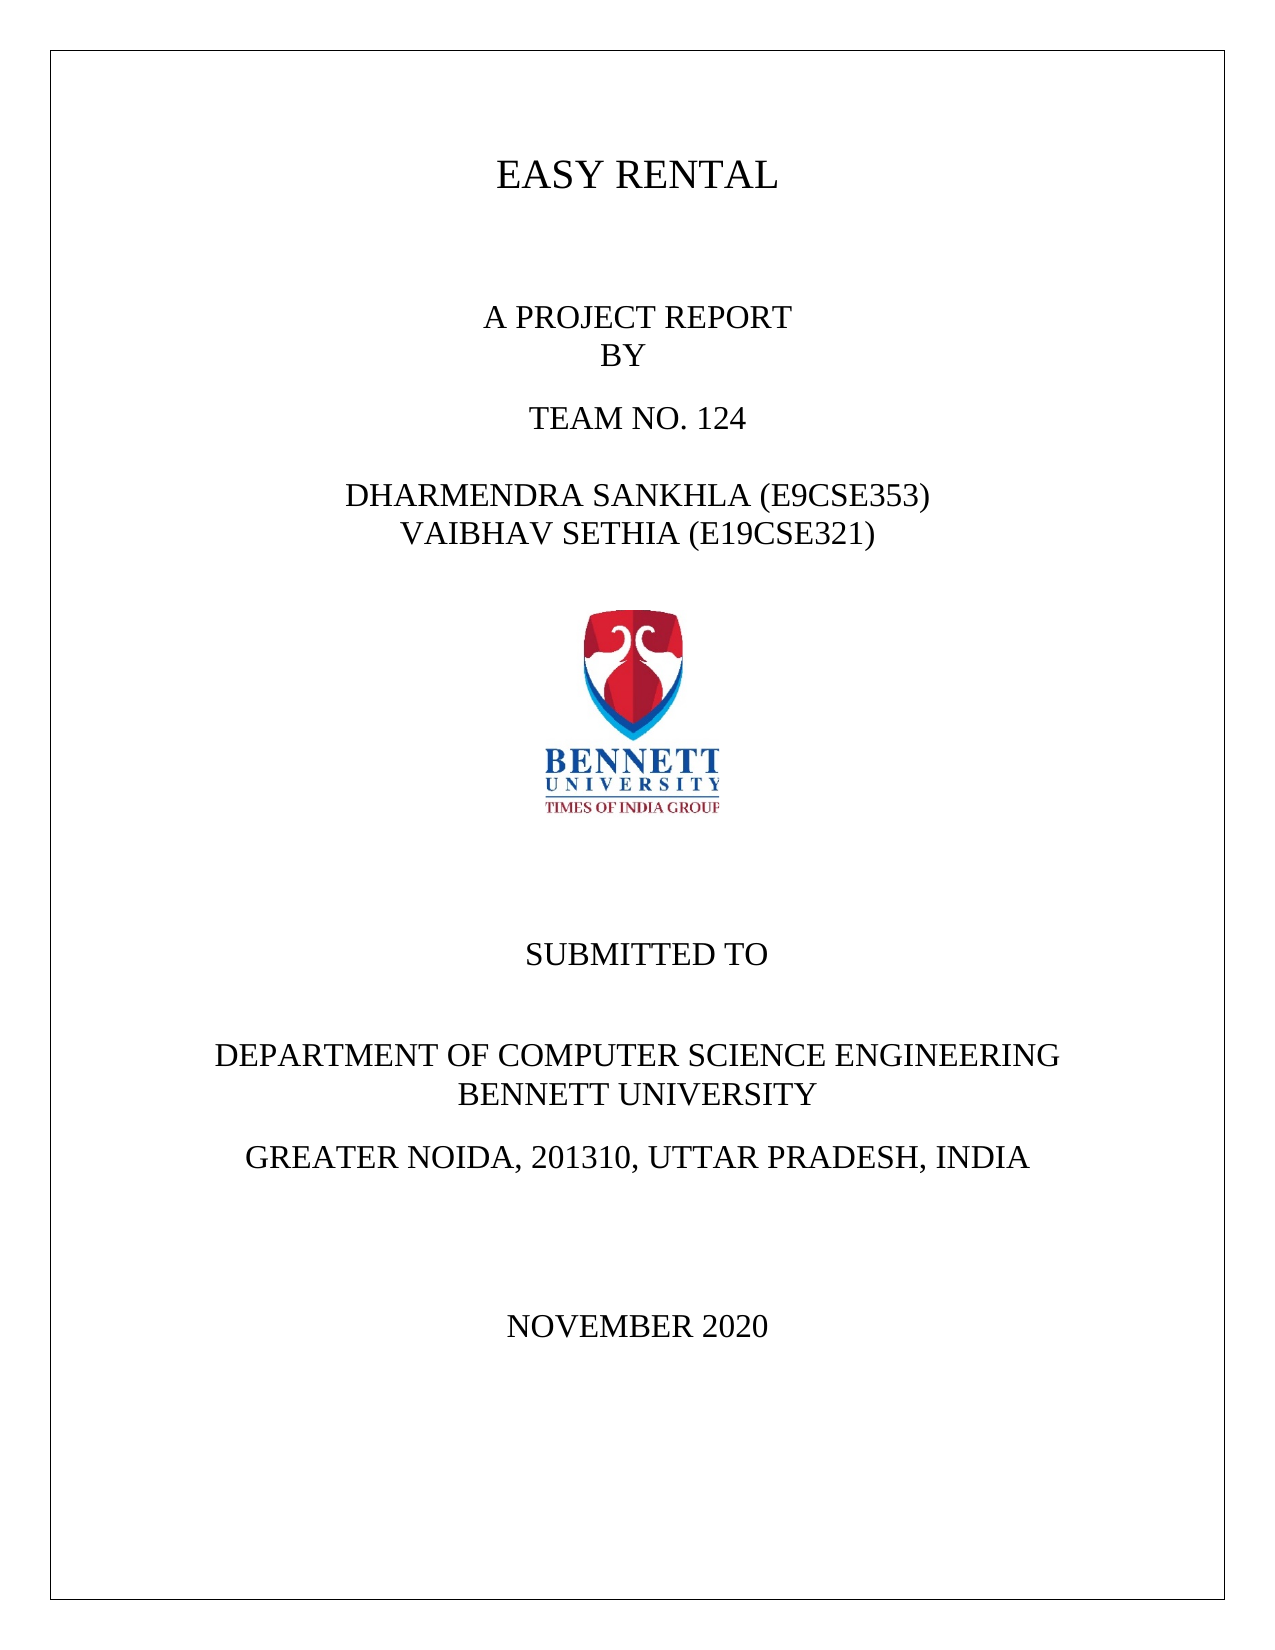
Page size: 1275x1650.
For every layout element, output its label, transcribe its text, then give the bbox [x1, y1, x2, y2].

text GREATER NOIDA, 201310, UTTAR PRADESH, INDIA [150, 1137, 1125, 1176]
text A PROJECT REPORT [150, 297, 1125, 335]
text VAIBHAV SETHIA (E19CSE321) [150, 513, 1125, 552]
text TEAM NO. 124 [150, 398, 1125, 437]
text DEPARTMENT OF COMPUTER SCIENCE ENGINEERING BENNETT UNIVERSITY [150, 1036, 1125, 1112]
text NOVEMBER 2020 [150, 1306, 1125, 1344]
text BY [600, 335, 1125, 373]
text SUBMITTED TO [450, 934, 1125, 972]
text DHARMENDRA SANKHLA (E9CSE353) [150, 475, 1125, 513]
picture [544, 610, 719, 816]
text Easy rental [150, 150, 1125, 198]
